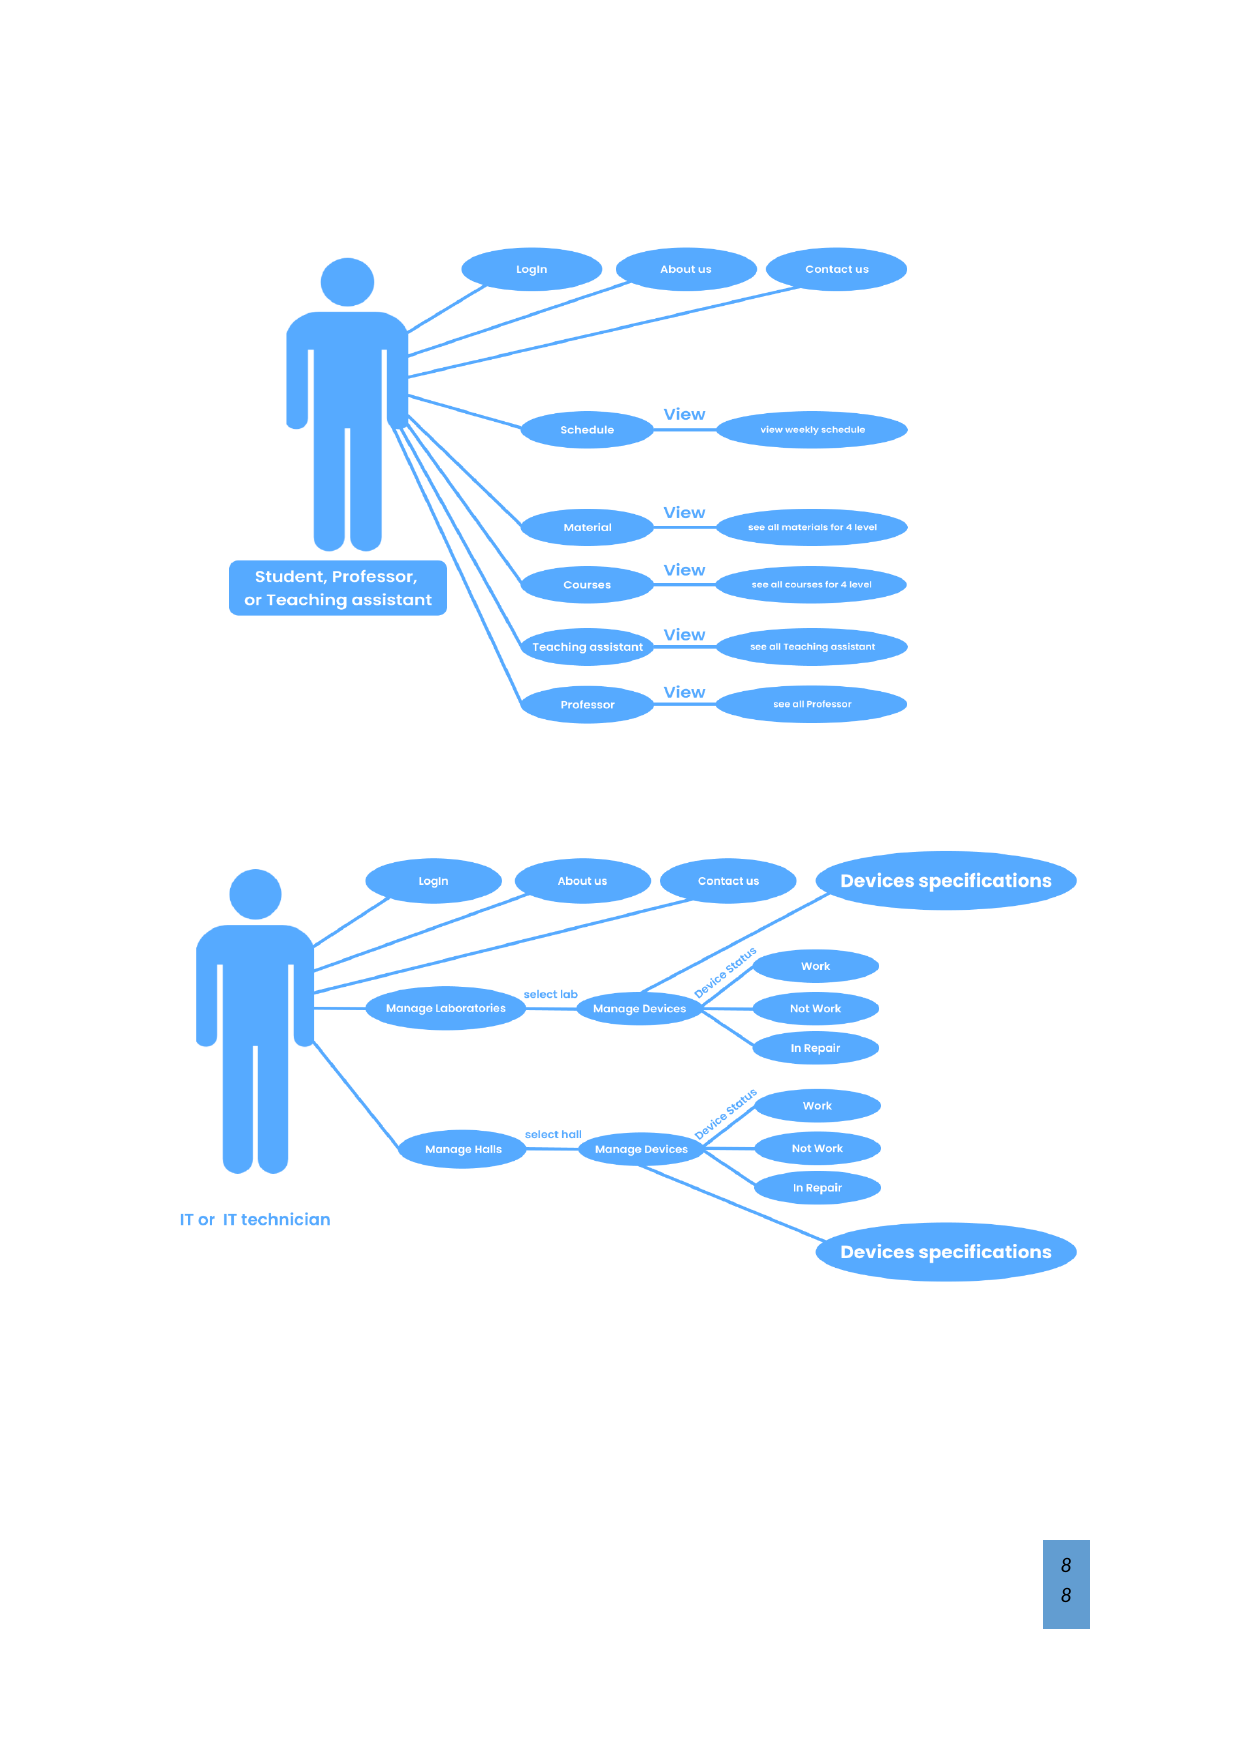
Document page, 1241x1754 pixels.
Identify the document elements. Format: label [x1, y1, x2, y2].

picture [150, 176, 1188, 759]
picture [150, 763, 1115, 1369]
